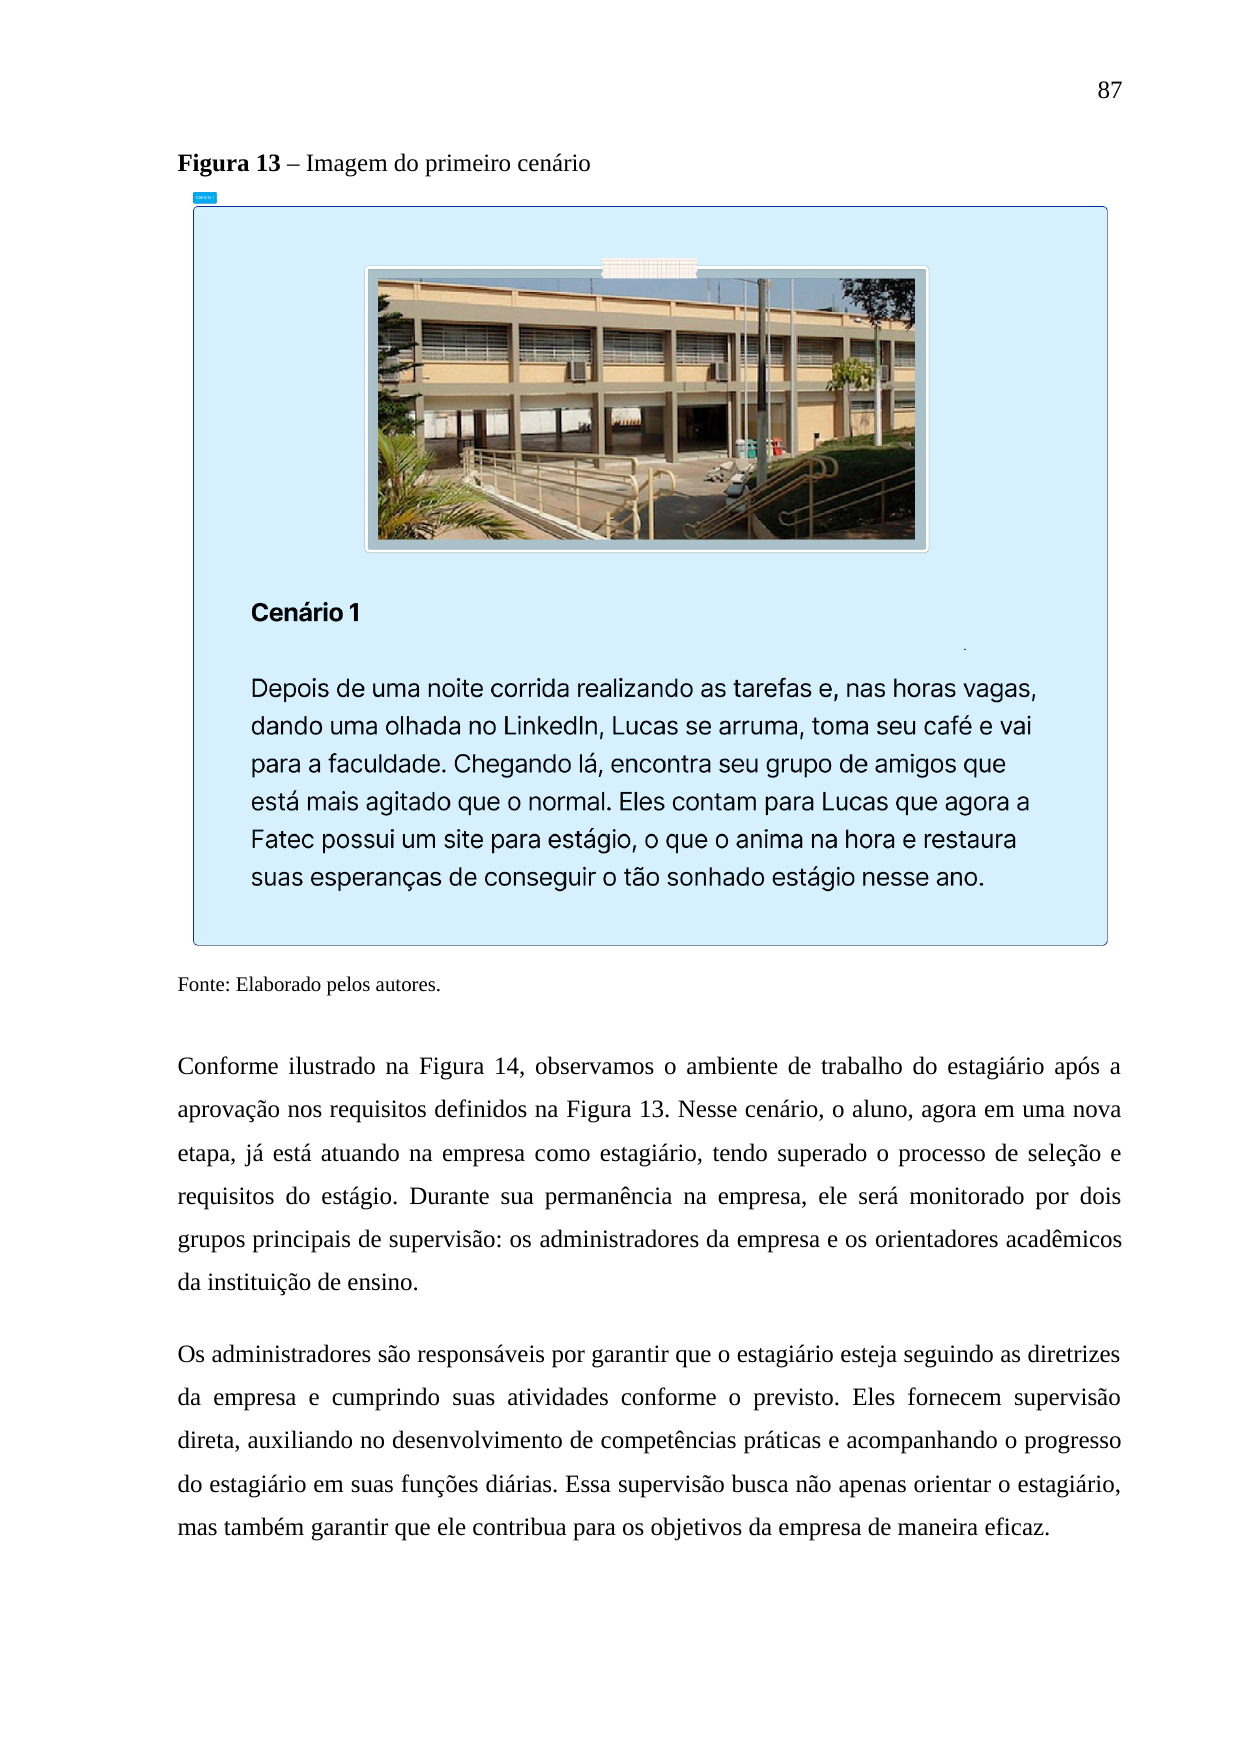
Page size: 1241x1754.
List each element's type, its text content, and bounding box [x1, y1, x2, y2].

text Os administradores são responsáveis por garantir que o estagiário esteja seguindo as diretrizes da empresa e cumprindo suas atividades conforme o previsto. Eles fornecem supervisão direta, auxiliando no desenvolvimento de competências práticas e acompanhando o progresso do estagiário em suas funções diárias. Essa supervisão busca não apenas orientar o estagiário, mas também garantir que ele contribua para os objetivos da empresa de maneira eficaz. [177, 1339, 1122, 1541]
text Fonte: Elaborado pelos autores. [177, 961, 1122, 996]
text Conforme ilustrado na Figura 14, observamos o ambiente de trabalho do estagiário após a aprovação nos requisitos definidos na Figura 13. Nesse cenário, o aluno, agora em uma nova etapa, já está atuando na empresa como estagiário, tendo superado o processo de seleção e requisitos do estágio. Durante sua permanência na empresa, ele será monitorado por dois grupos principais de supervisão: os administradores da empresa e os orientadores acadêmicos da instituição de ensino. [177, 1051, 1122, 1296]
picture [177, 190, 1123, 961]
text Figura 13 – Imagem do primeiro cenário [177, 148, 1122, 176]
